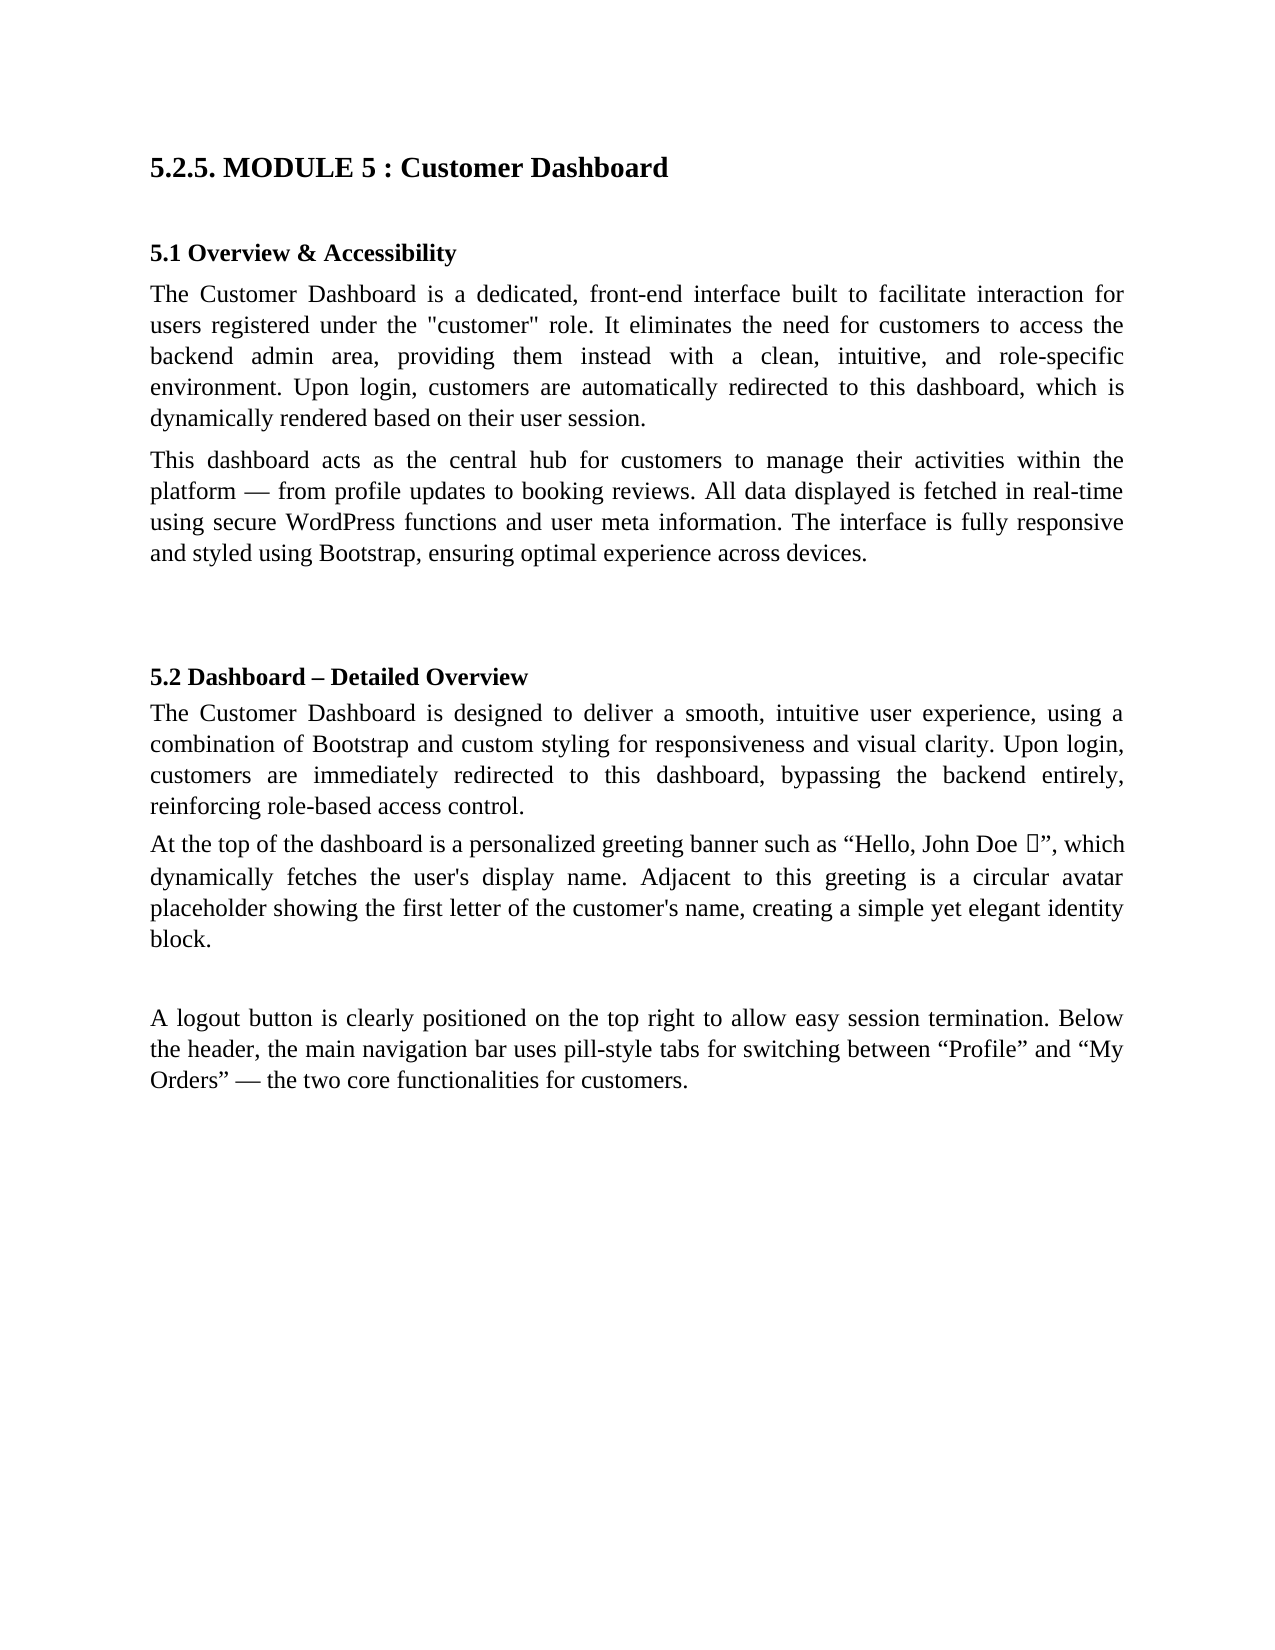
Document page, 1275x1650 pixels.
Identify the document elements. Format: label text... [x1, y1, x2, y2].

text 5.1 Overview & Accessibility [150, 238, 1125, 267]
text This dashboard acts as the central hub for customers to manage their activities within the platform — from profile updates to booking reviews. All data displayed is fetched in real-time using secure WordPress functions and user meta information. The interface is fully responsive and styled using Bootstrap, ensuring optimal experience across devices. [150, 445, 1125, 567]
text 5.2.5. MODULE 5 : Customer Dashboard [150, 150, 1125, 183]
text 5.2 Dashboard – Detailed Overview [150, 662, 1125, 691]
text At the top of the dashboard is a personalized greeting banner such as “Hello, John Doe 👋”, which dynamically fetches the user's display name. Adjacent to this greeting is a circular avatar placeholder showing the first letter of the customer's name, creating a simple yet elegant identity block. [150, 826, 1125, 953]
text The Customer Dashboard is designed to deliver a smooth, intuitive user experience, using a combination of Bootstrap and custom styling for responsiveness and visual clarity. Upon login, customers are immediately redirected to this dashboard, bypassing the backend entirely, reinforcing role-based access control. [150, 698, 1125, 819]
text A logout button is clearly positioned on the top right to allow easy session termination. Below the header, the main navigation bar uses pill-style tabs for switching between “Profile” and “My Orders” — the two core functionalities for customers. [150, 1003, 1125, 1094]
text The Customer Dashboard is a dedicated, front-end interface built to facilitate interaction for users registered under the "customer" role. It eliminates the need for customers to access the backend admin area, providing them instead with a clean, intuitive, and role-specific environment. Upon login, customers are automatically redirected to this dashboard, which is dynamically rendered based on their user session. [150, 279, 1125, 432]
